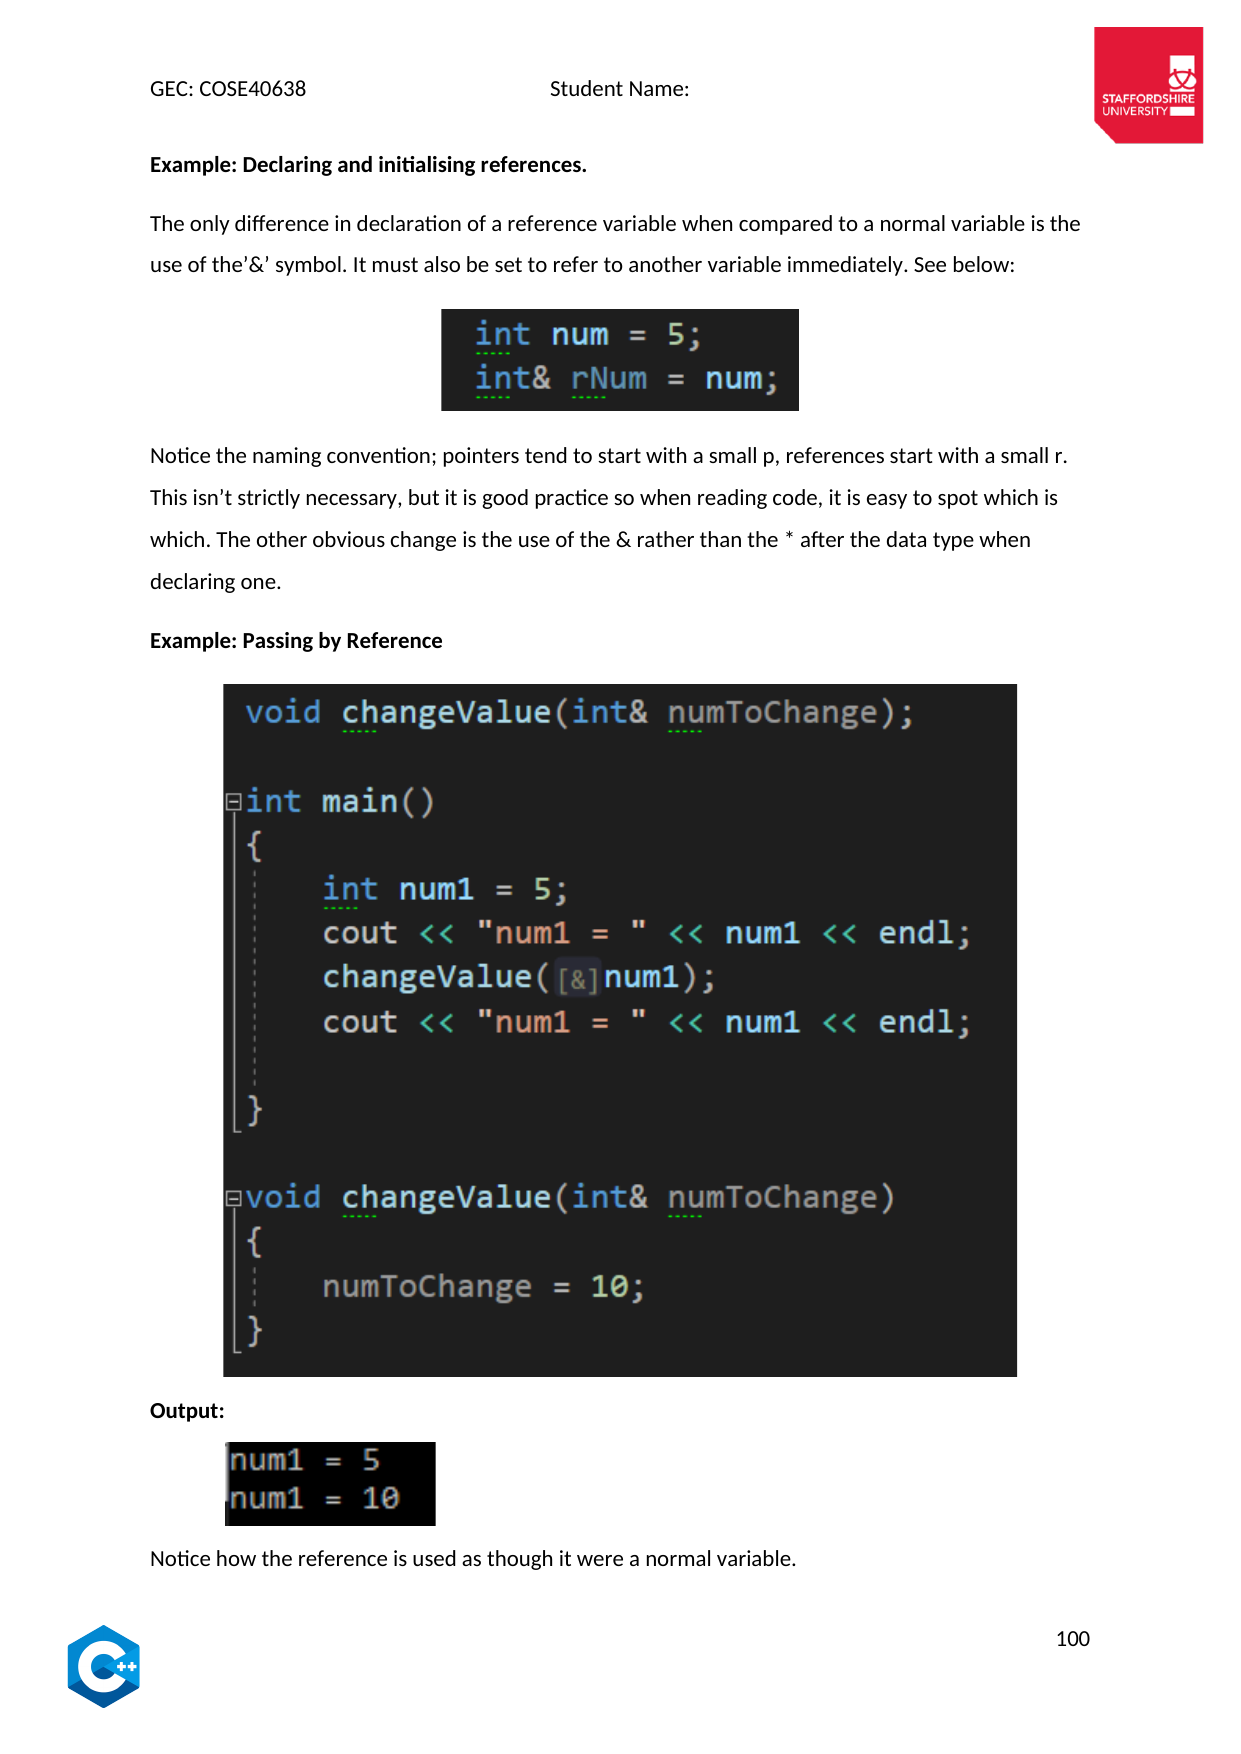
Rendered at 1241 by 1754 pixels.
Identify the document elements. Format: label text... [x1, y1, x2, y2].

text Notice how the reference is used as though it were a normal variable. [150, 1544, 1090, 1572]
text Output: [150, 1396, 1090, 1424]
picture [1088, 27, 1209, 148]
picture [441, 309, 799, 411]
text Example: Declaring and initialising references. [150, 150, 1090, 178]
picture [223, 684, 1018, 1377]
picture [225, 1442, 436, 1526]
picture [53, 1625, 150, 1708]
text The only difference in declaration of a reference variable when compared to a normal variable is the use of the’&’ symbol. It must also be set to refer to another variable immediately. See below: [150, 209, 1090, 279]
text Notice the naming convention; pointers tend to start with a small p, references start with a small r. This isn’t strictly necessary, but it is good practice so when reading code, it is easy to spot which is which. The other obvious change is the use of the & rather than the * after the data type when declaring one. [150, 441, 1090, 595]
text Example: Passing by Reference [150, 626, 1090, 654]
